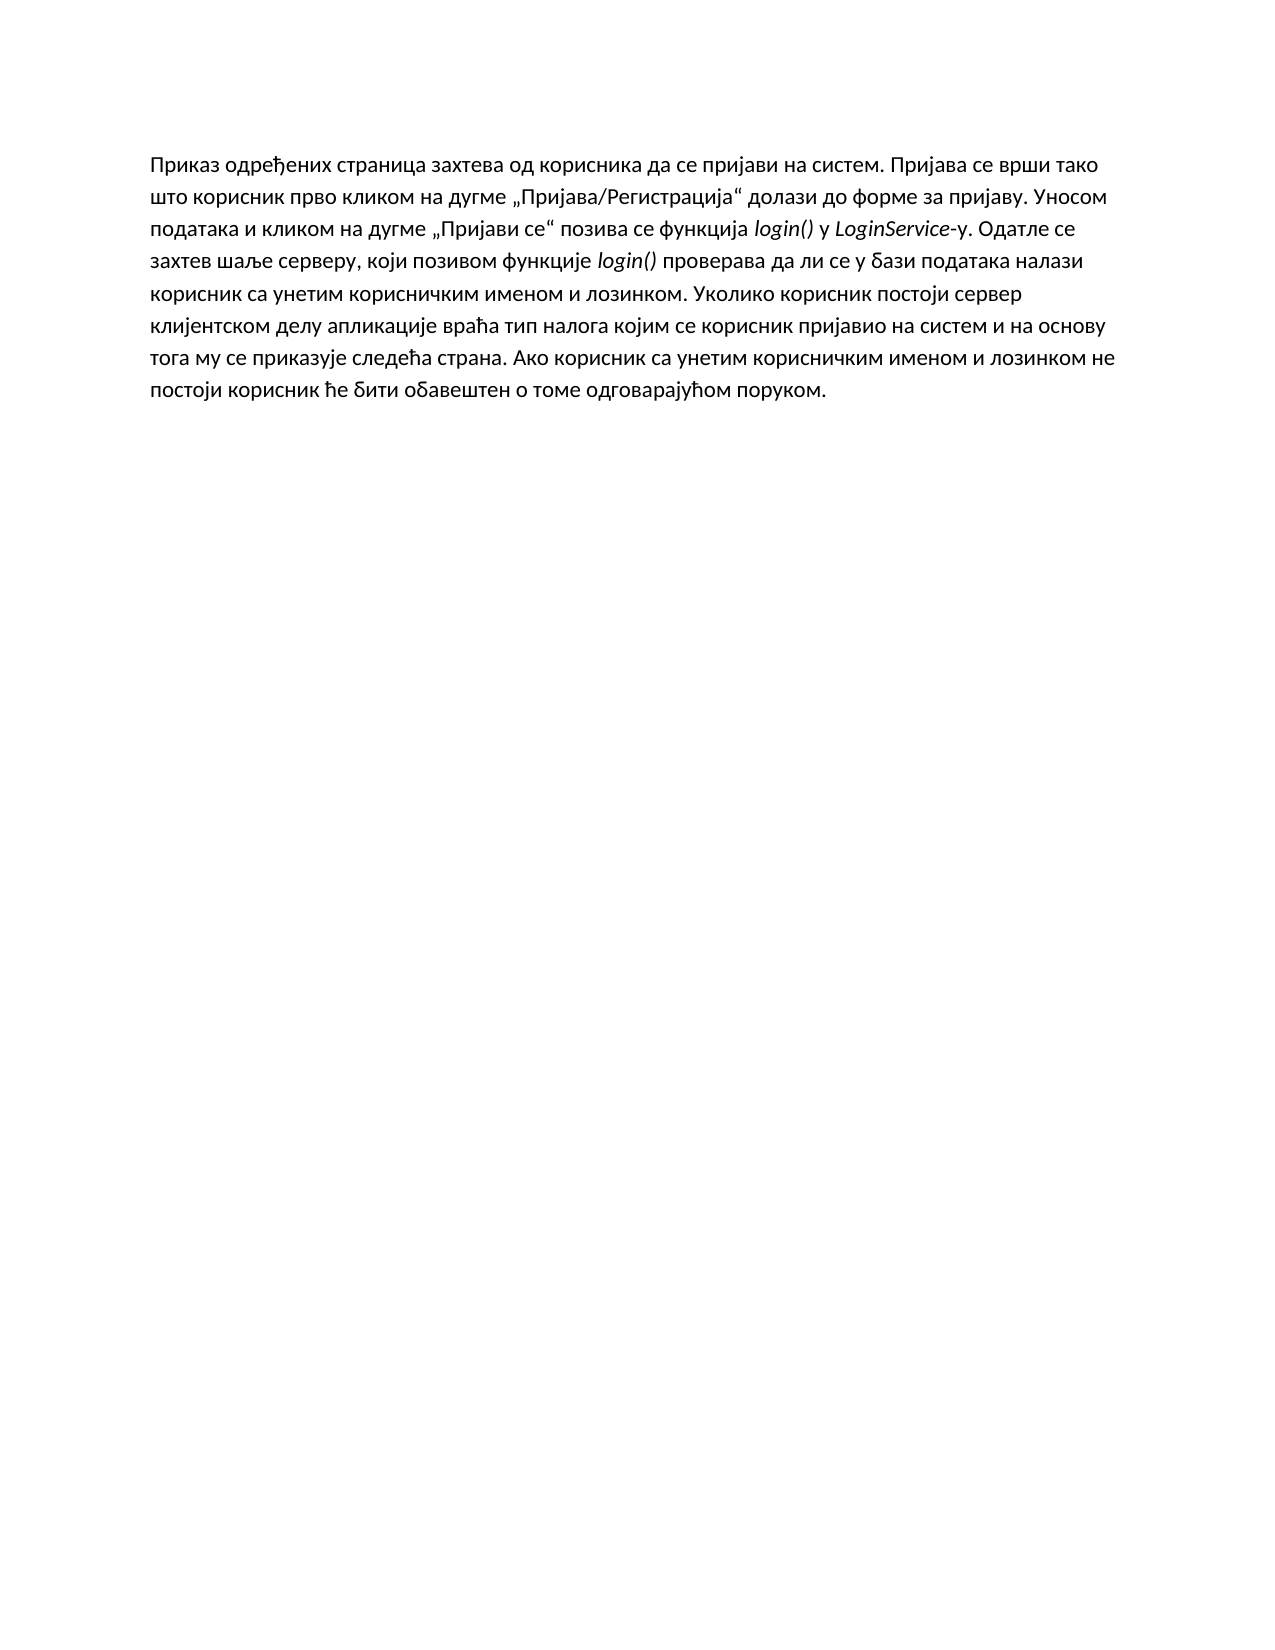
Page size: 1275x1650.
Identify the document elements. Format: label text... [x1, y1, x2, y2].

text Приказ одређених страница захтева од корисника да се пријави на систем. Пријава се врши тако што корисник прво кликом на дугме „Пријава/Регистрација“ долази до форме за пријаву. Уносом података и кликом на дугме „Пријави се“ позива се функција login() у LoginService-у. Одатле се захтев шаље серверу, који позивом функције login() проверава да ли се у бази података налази корисник са унетим корисничким именом и лозинком. Уколико корисник постоји сервер клијентском делу апликације враћа тип налога којим се корисник пријавио на систем и на основу тога му се приказује следећа страна. Ако корисник са унетим корисничким именом и лозинком не постоји корисник ће бити обавештен о томе одговарајућом поруком. [150, 150, 1125, 403]
